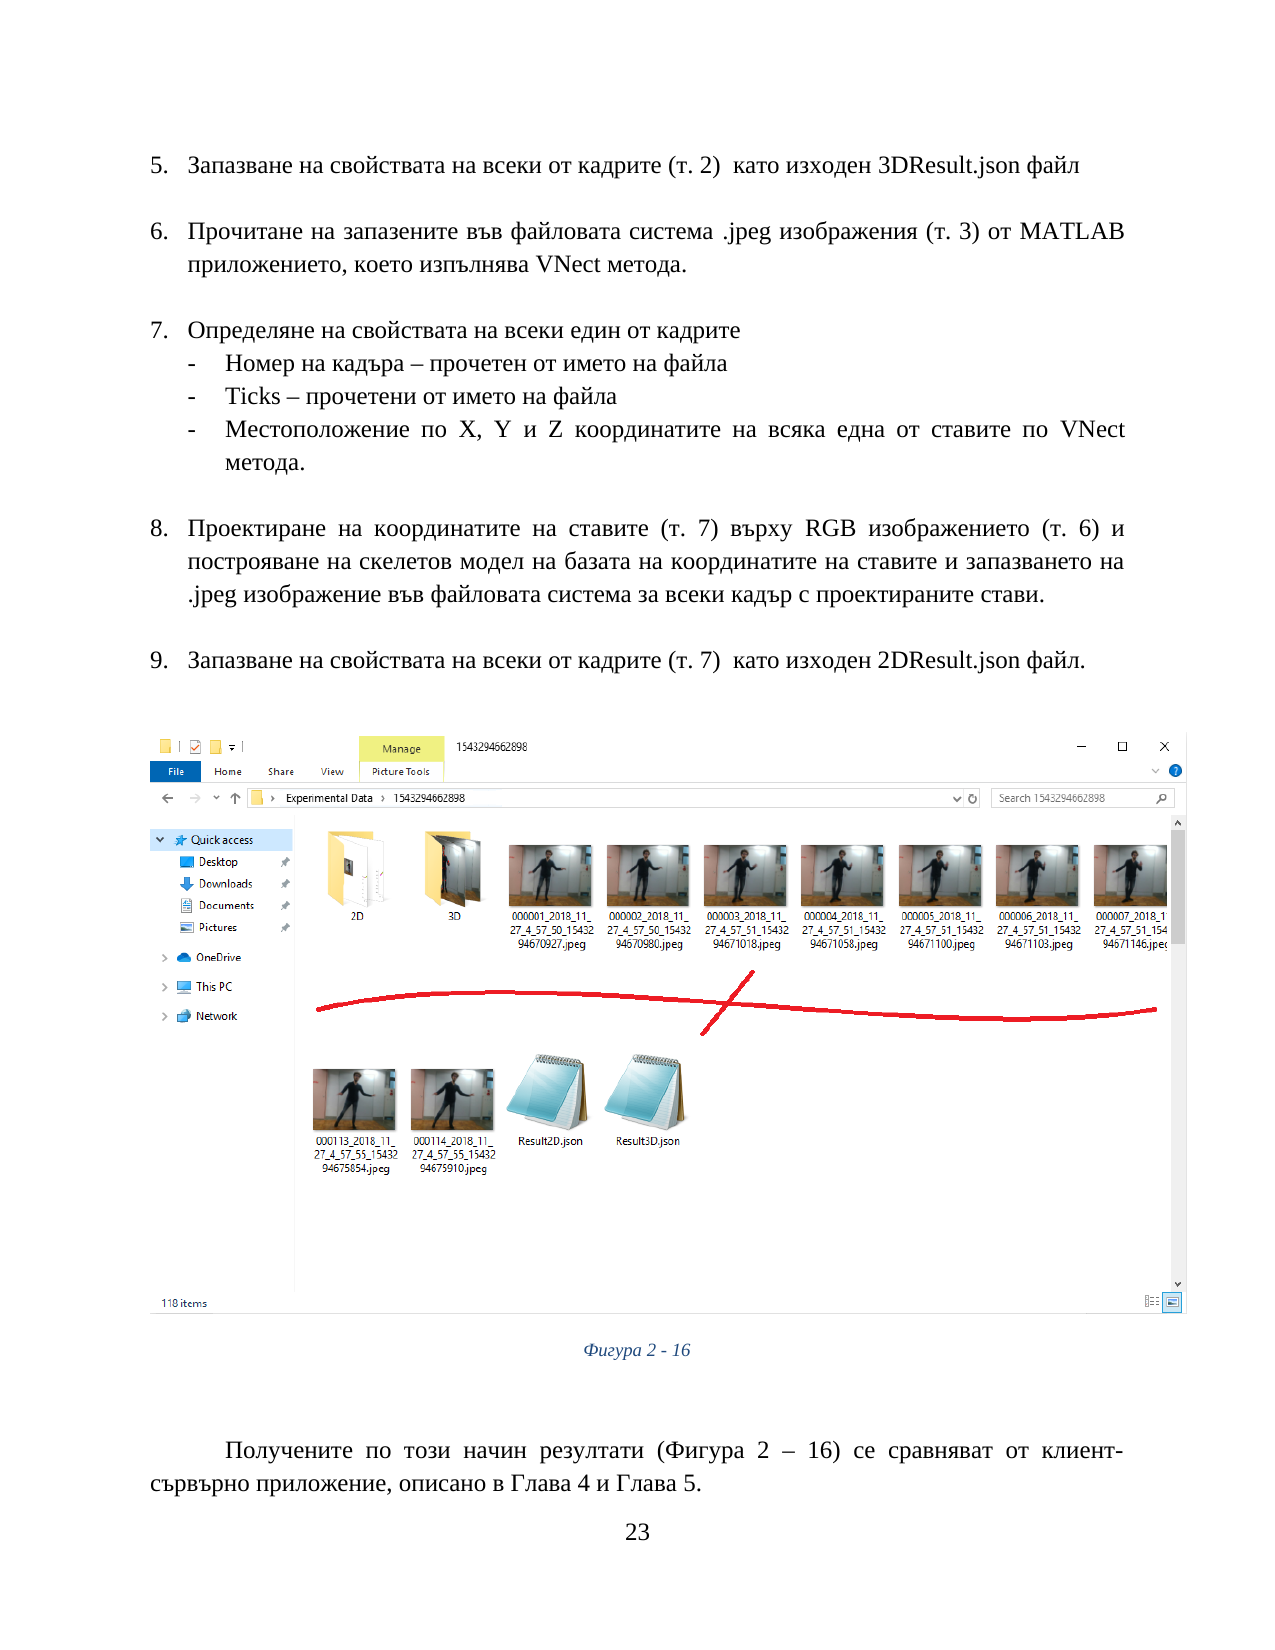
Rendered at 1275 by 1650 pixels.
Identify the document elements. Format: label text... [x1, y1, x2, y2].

list Номер на кадъра – прочетен от името на файла [187, 348, 1125, 377]
list Запазване на свойствата на всеки от кадрите (т. 2) като изходен 3DResult.json файл [150, 150, 1125, 179]
list Определяне на свойствата на всеки един от кадрите [150, 315, 1125, 344]
list Местоположение по X, Y и Z координатите на всяка една от ставите по VNect метода. [187, 414, 1125, 476]
picture [150, 732, 1187, 1314]
text Фигура 2 - 16 [150, 1339, 1125, 1361]
text Получените по този начин резултати (Фигура 2 – 16) се сравняват от клиент-сървърно приложение, описано в Глава 4 и Глава 5. [150, 1435, 1125, 1497]
list Проектиране на координатите на ставите (т. 7) върху RGB изображението (т. 6) и построяване на скелетов модел на базата на координатите на ставите и запазването на .jpeg изображение във файловата система за всеки кадър с проектираните стави. [150, 513, 1125, 608]
list Прочитане на запазените във файловата система .jpeg изображения (т. 3) от MATLAB приложението, което изпълнява VNect метода. [150, 216, 1125, 278]
list Ticks – прочетени от името на файла [187, 381, 1125, 410]
list Запазване на свойствата на всеки от кадрите (т. 7) като изходен 2DResult.json файл. [150, 645, 1125, 674]
